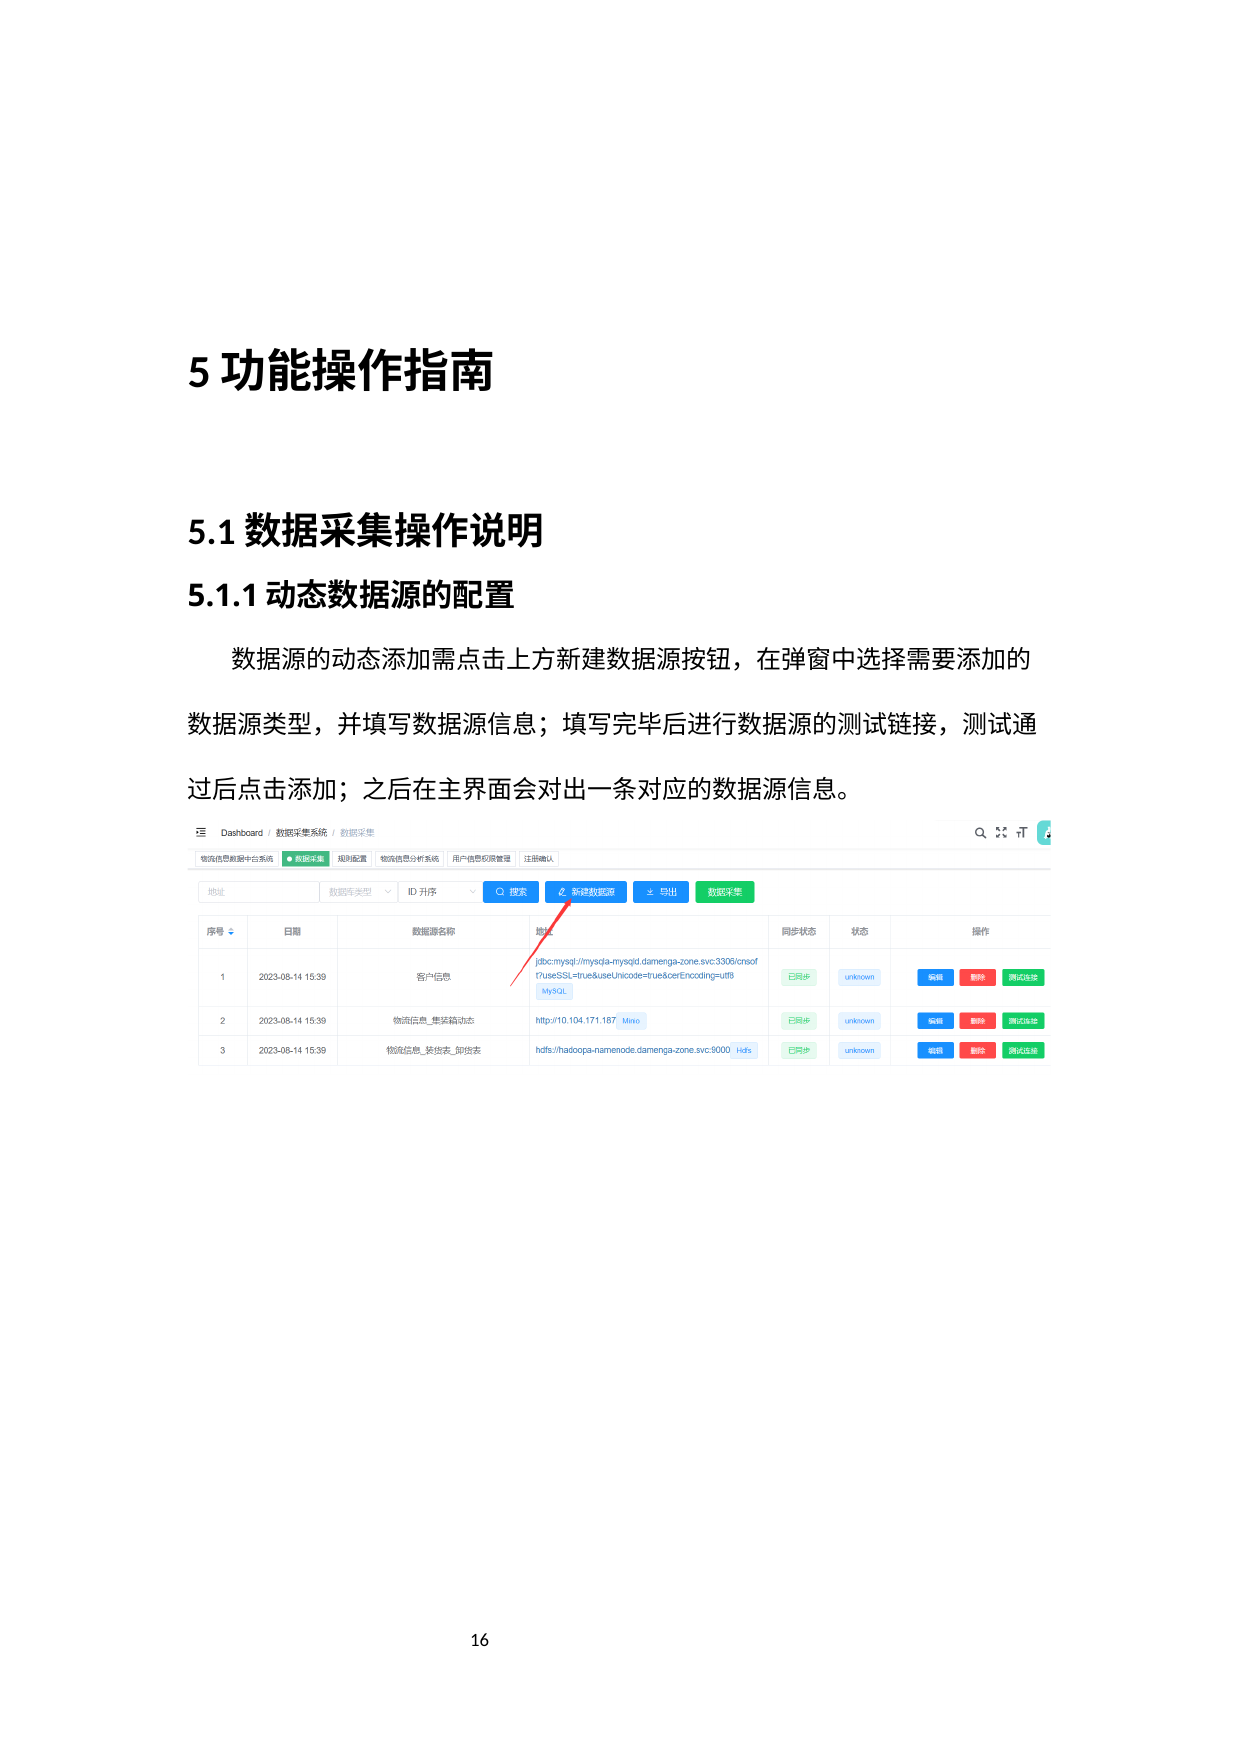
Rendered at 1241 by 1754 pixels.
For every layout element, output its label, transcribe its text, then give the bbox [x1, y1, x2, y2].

text 5.1 数据采集操作说明 [187, 495, 1053, 560]
text 5.1.1动态数据源的配置 [187, 560, 1053, 625]
text 5功能操作指南 [187, 319, 1053, 416]
picture [187, 820, 1051, 1075]
